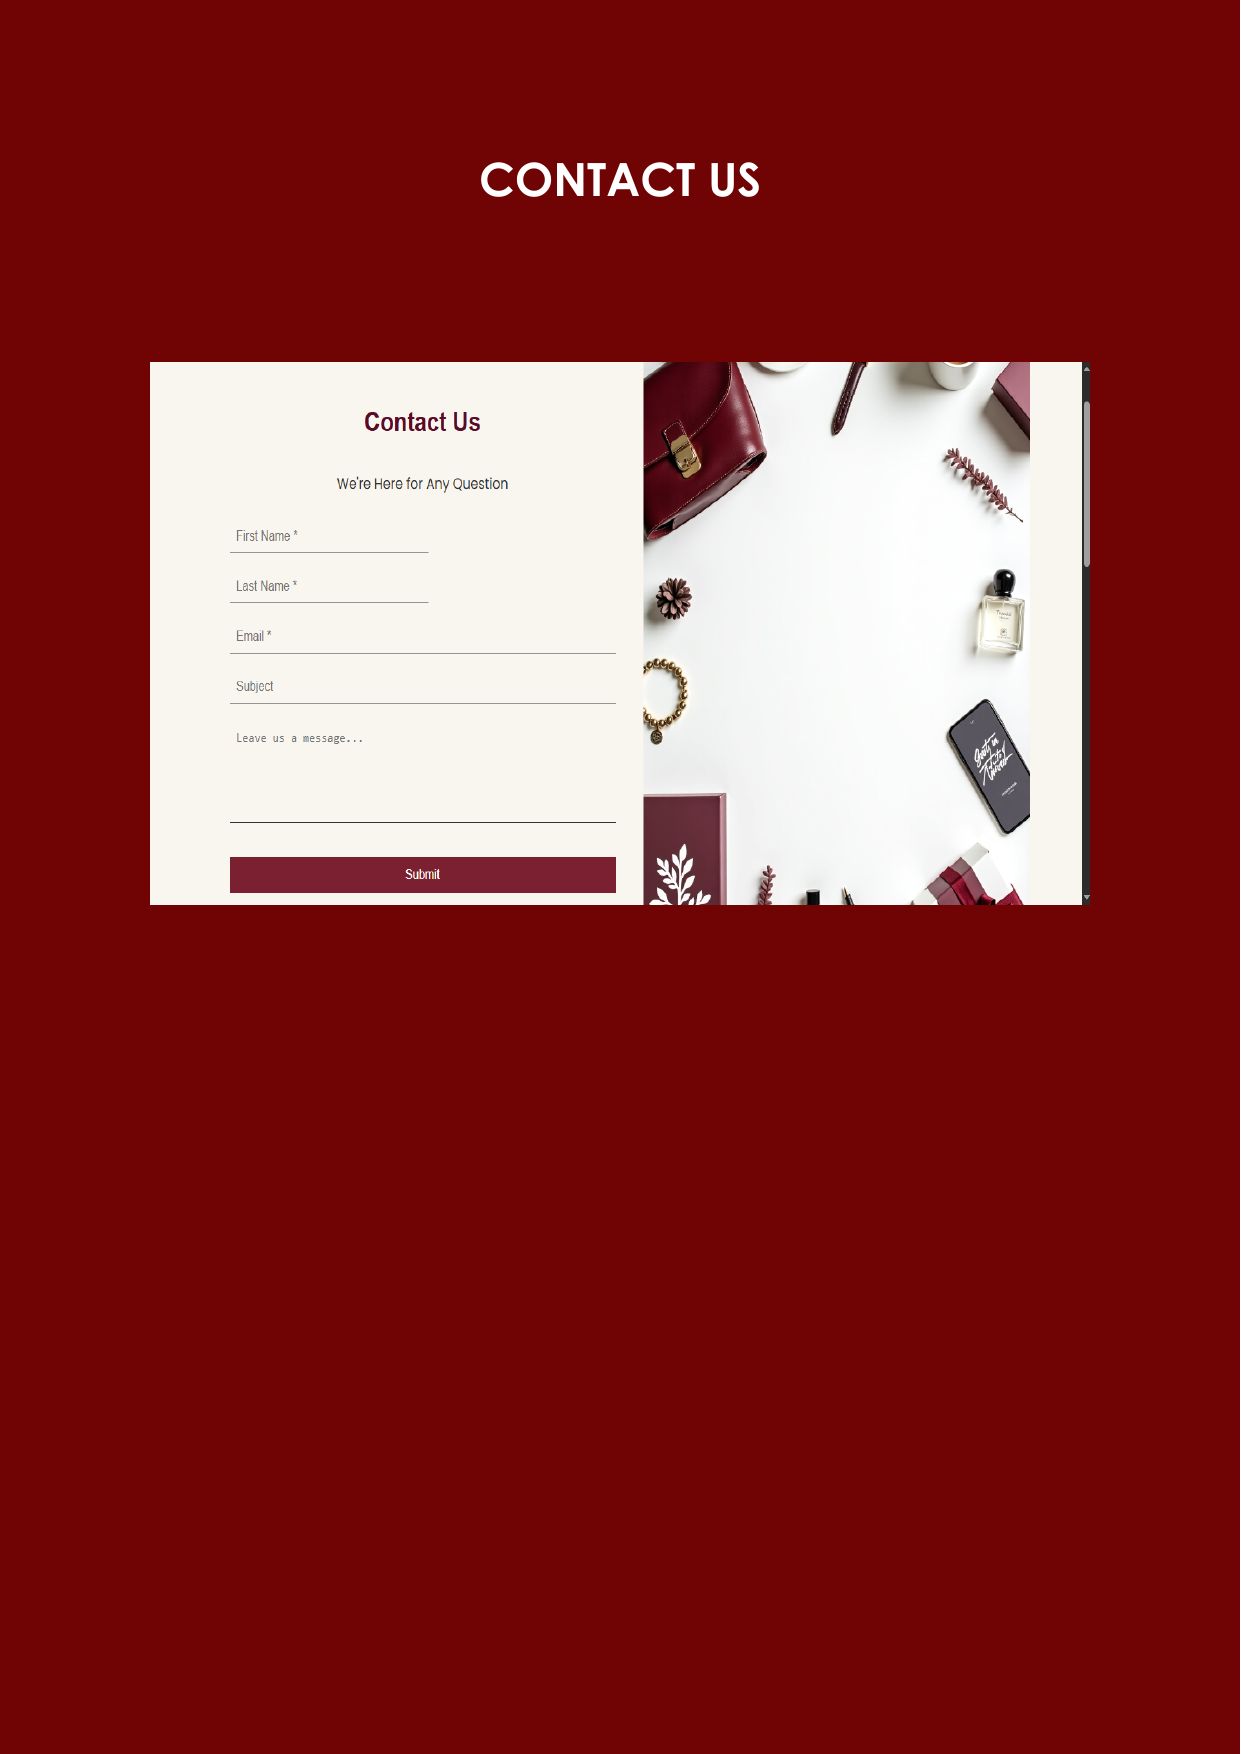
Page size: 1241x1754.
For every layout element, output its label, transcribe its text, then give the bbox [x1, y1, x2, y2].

picture [150, 362, 1091, 905]
text CONTACT US [150, 150, 1090, 206]
